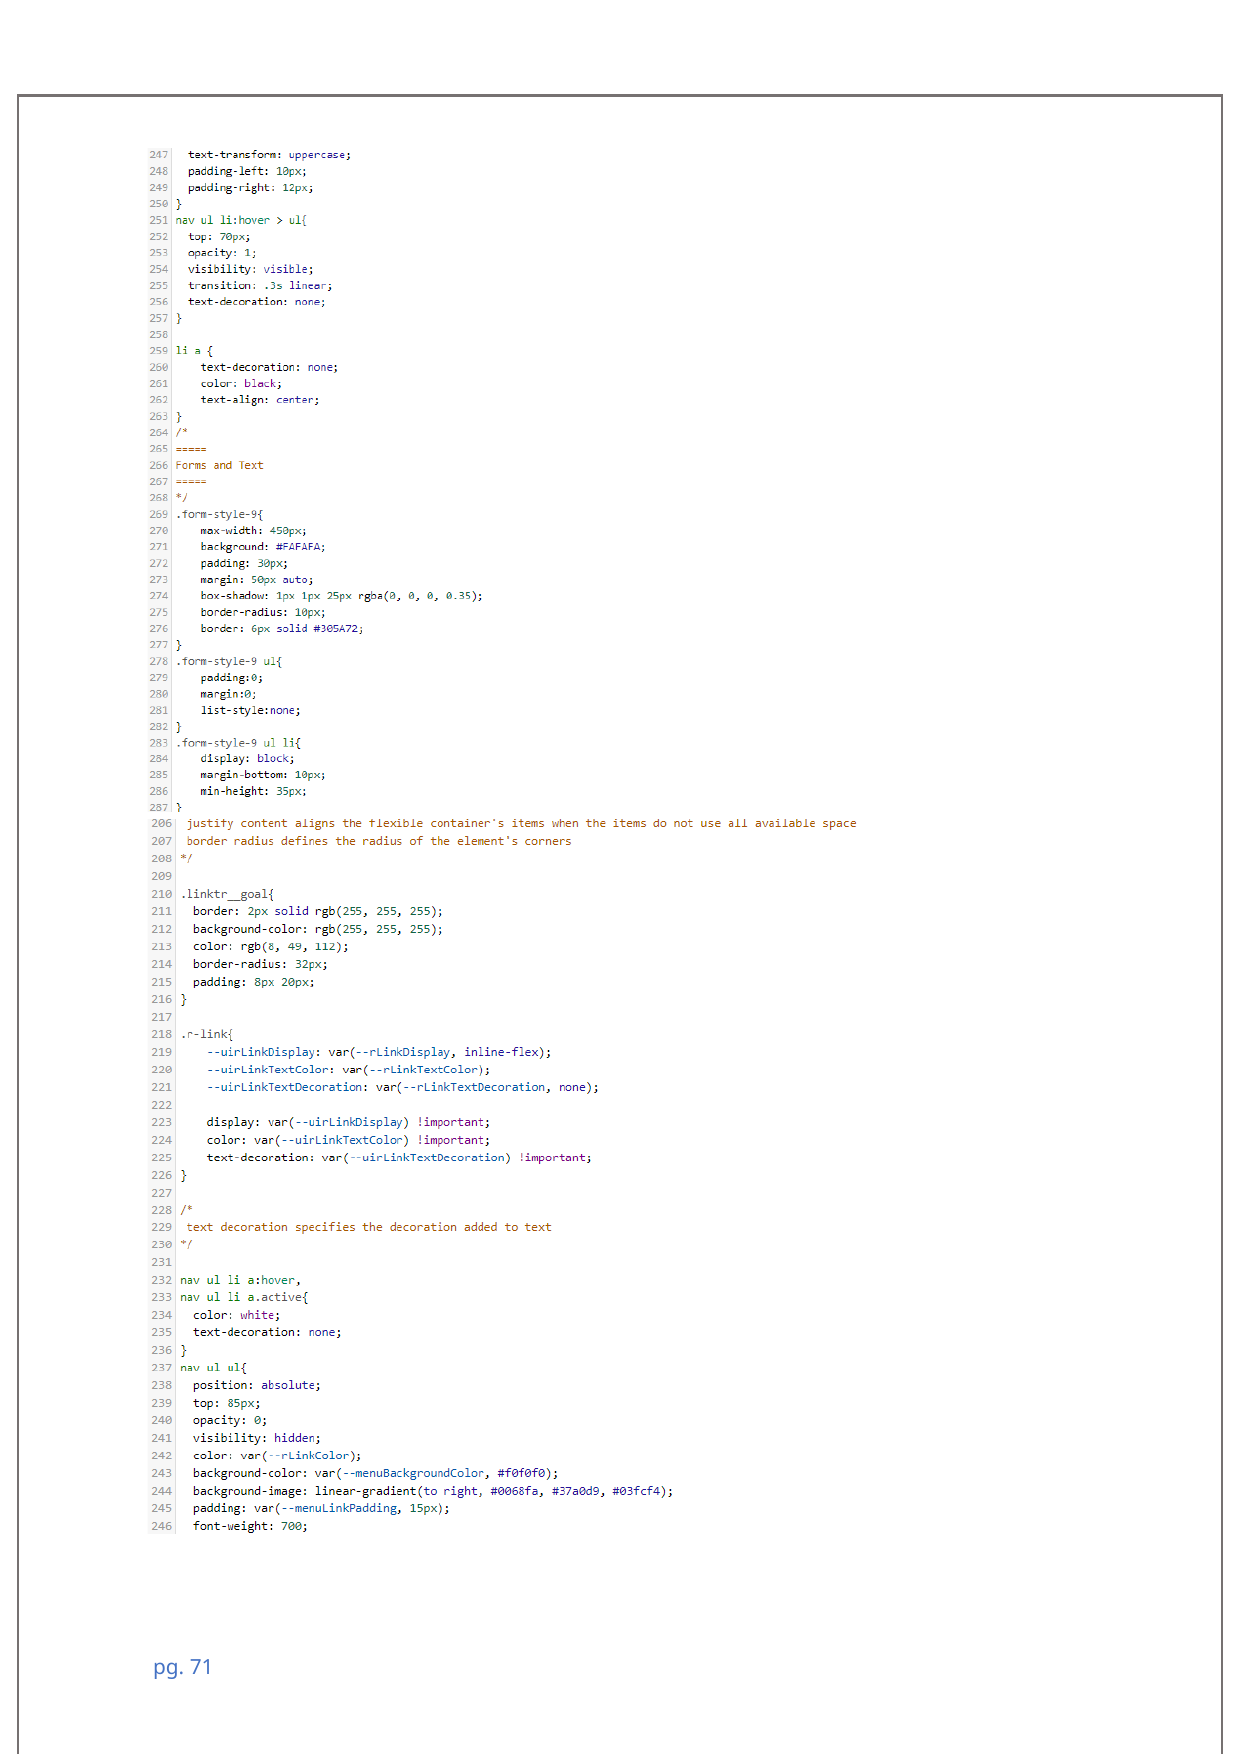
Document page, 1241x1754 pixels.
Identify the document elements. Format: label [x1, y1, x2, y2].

picture [147, 147, 898, 815]
picture [147, 817, 898, 1541]
